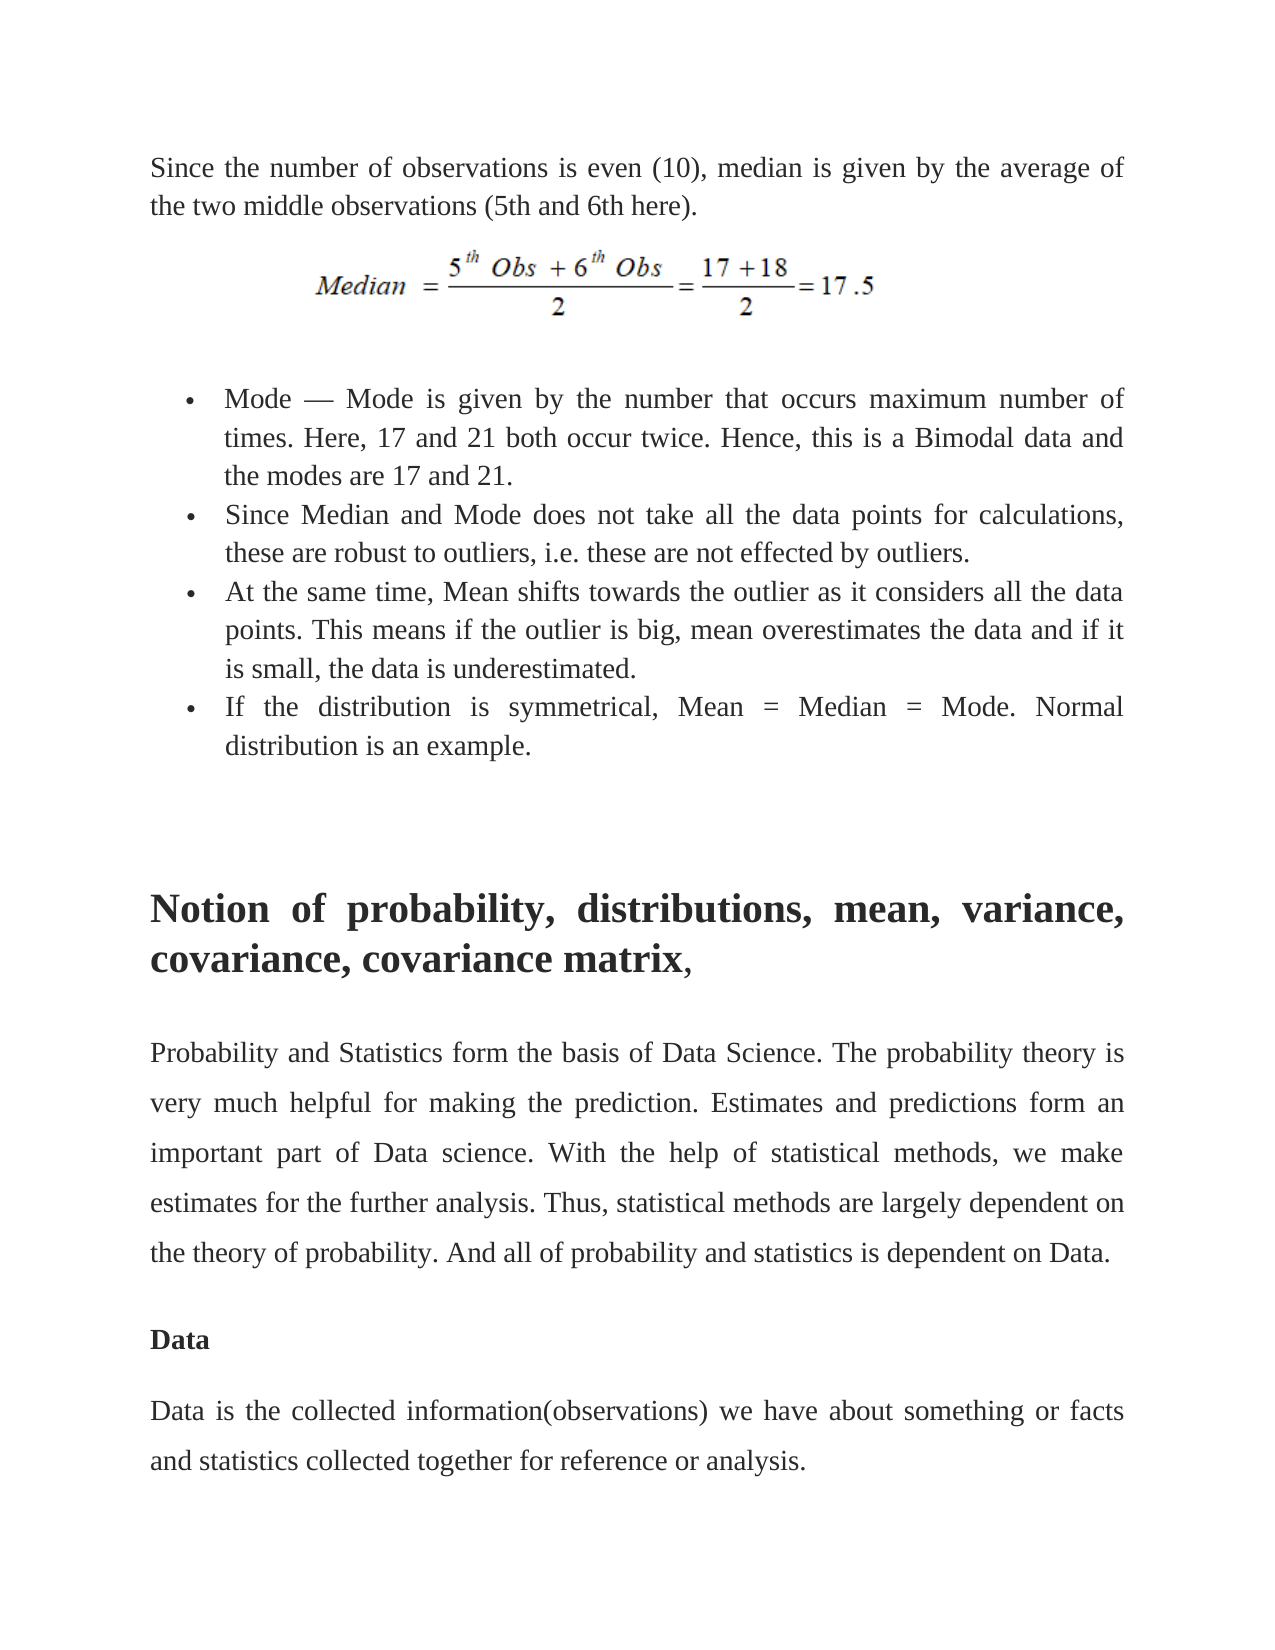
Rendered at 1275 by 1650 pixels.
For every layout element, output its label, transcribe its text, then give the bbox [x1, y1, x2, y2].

list Since Median and Mode does not take all the data points for calculations, these are robust to outliers, i.e. these are not effected by outliers. [187, 497, 1125, 569]
text Data [150, 1312, 1125, 1356]
list At the same time, Mean shifts towards the outlier as it considers all the data points. This means if the outlier is big, mean overestimates the data and if it is small, the data is underestimated. [187, 574, 1125, 684]
list Mode — Mode is given by the number that occurs maximum number of times. Here, 17 and 21 both occur twice. Hence, this is a Bimodal data and the modes are 17 and 21. [186, 381, 1125, 492]
list If the distribution is symmetrical, Mean = Median = Mode. Normal distribution is an example. [187, 689, 1125, 762]
text Since the number of observations is even (10), median is given by the average of the two middle observations (5th and 6th here). [150, 150, 1125, 222]
text Data is the collected information(observations) we have about something or facts and statistics collected together for reference or analysis. [150, 1377, 1125, 1477]
text Notion of probability, distributions, mean, variance, covariance, covariance matrix, [150, 881, 1125, 981]
picture [313, 246, 882, 321]
text Probability and Statistics form the basis of Data Science. The probability theory is very much helpful for making the prediction. Estimates and predictions form an important part of Data science. With the help of statistical methods, we make estimates for the further analysis. Thus, statistical methods are largely dependent on the theory of probability. And all of probability and statistics is dependent on Data. [150, 1019, 1125, 1269]
